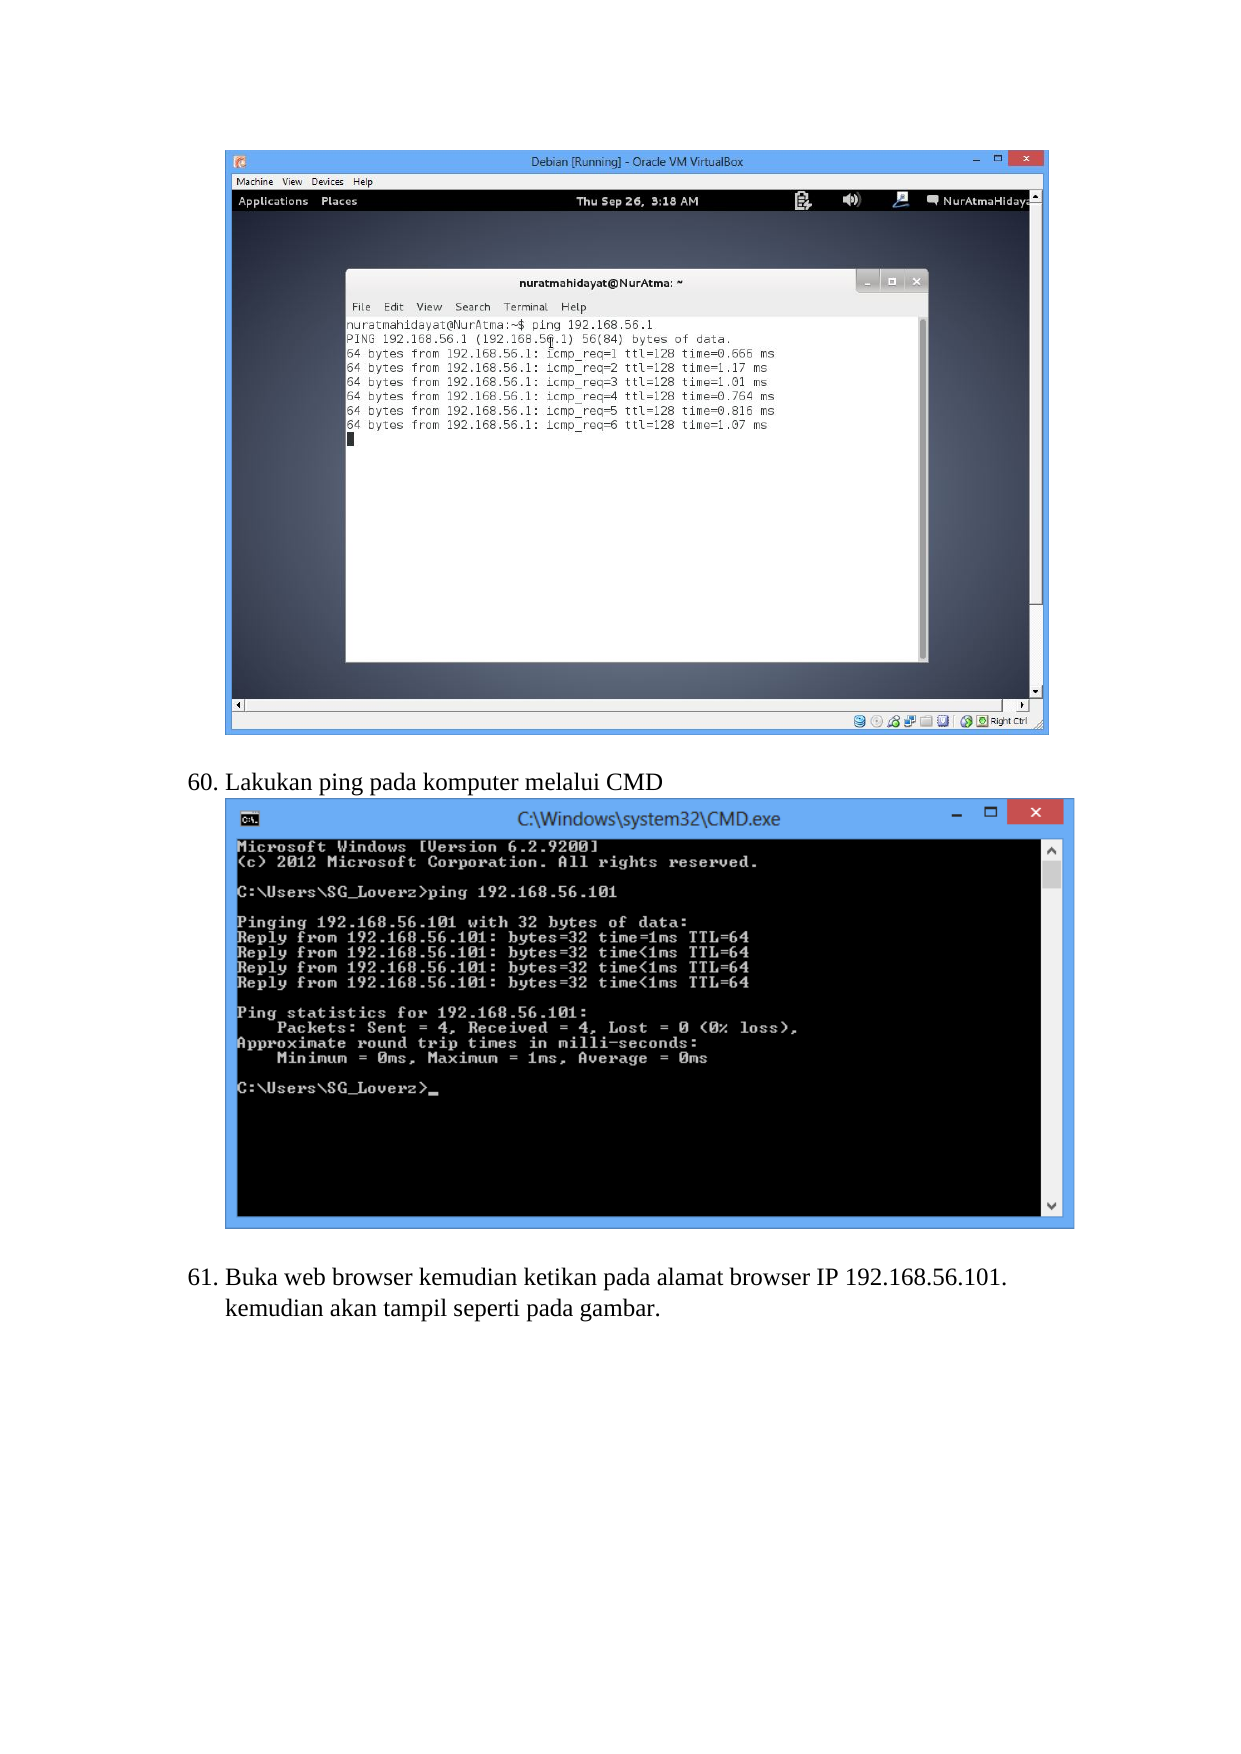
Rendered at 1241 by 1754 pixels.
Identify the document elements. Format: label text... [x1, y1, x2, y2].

list Buka web browser kemudian ketikan pada alamat browser IP 192.168.56.101. kemudian akan tampil seperti pada gambar. [187, 1262, 1090, 1322]
picture [225, 798, 1075, 1229]
list Lakukan ping pada komputer melalui CMD [187, 767, 1090, 796]
picture [225, 150, 1049, 735]
